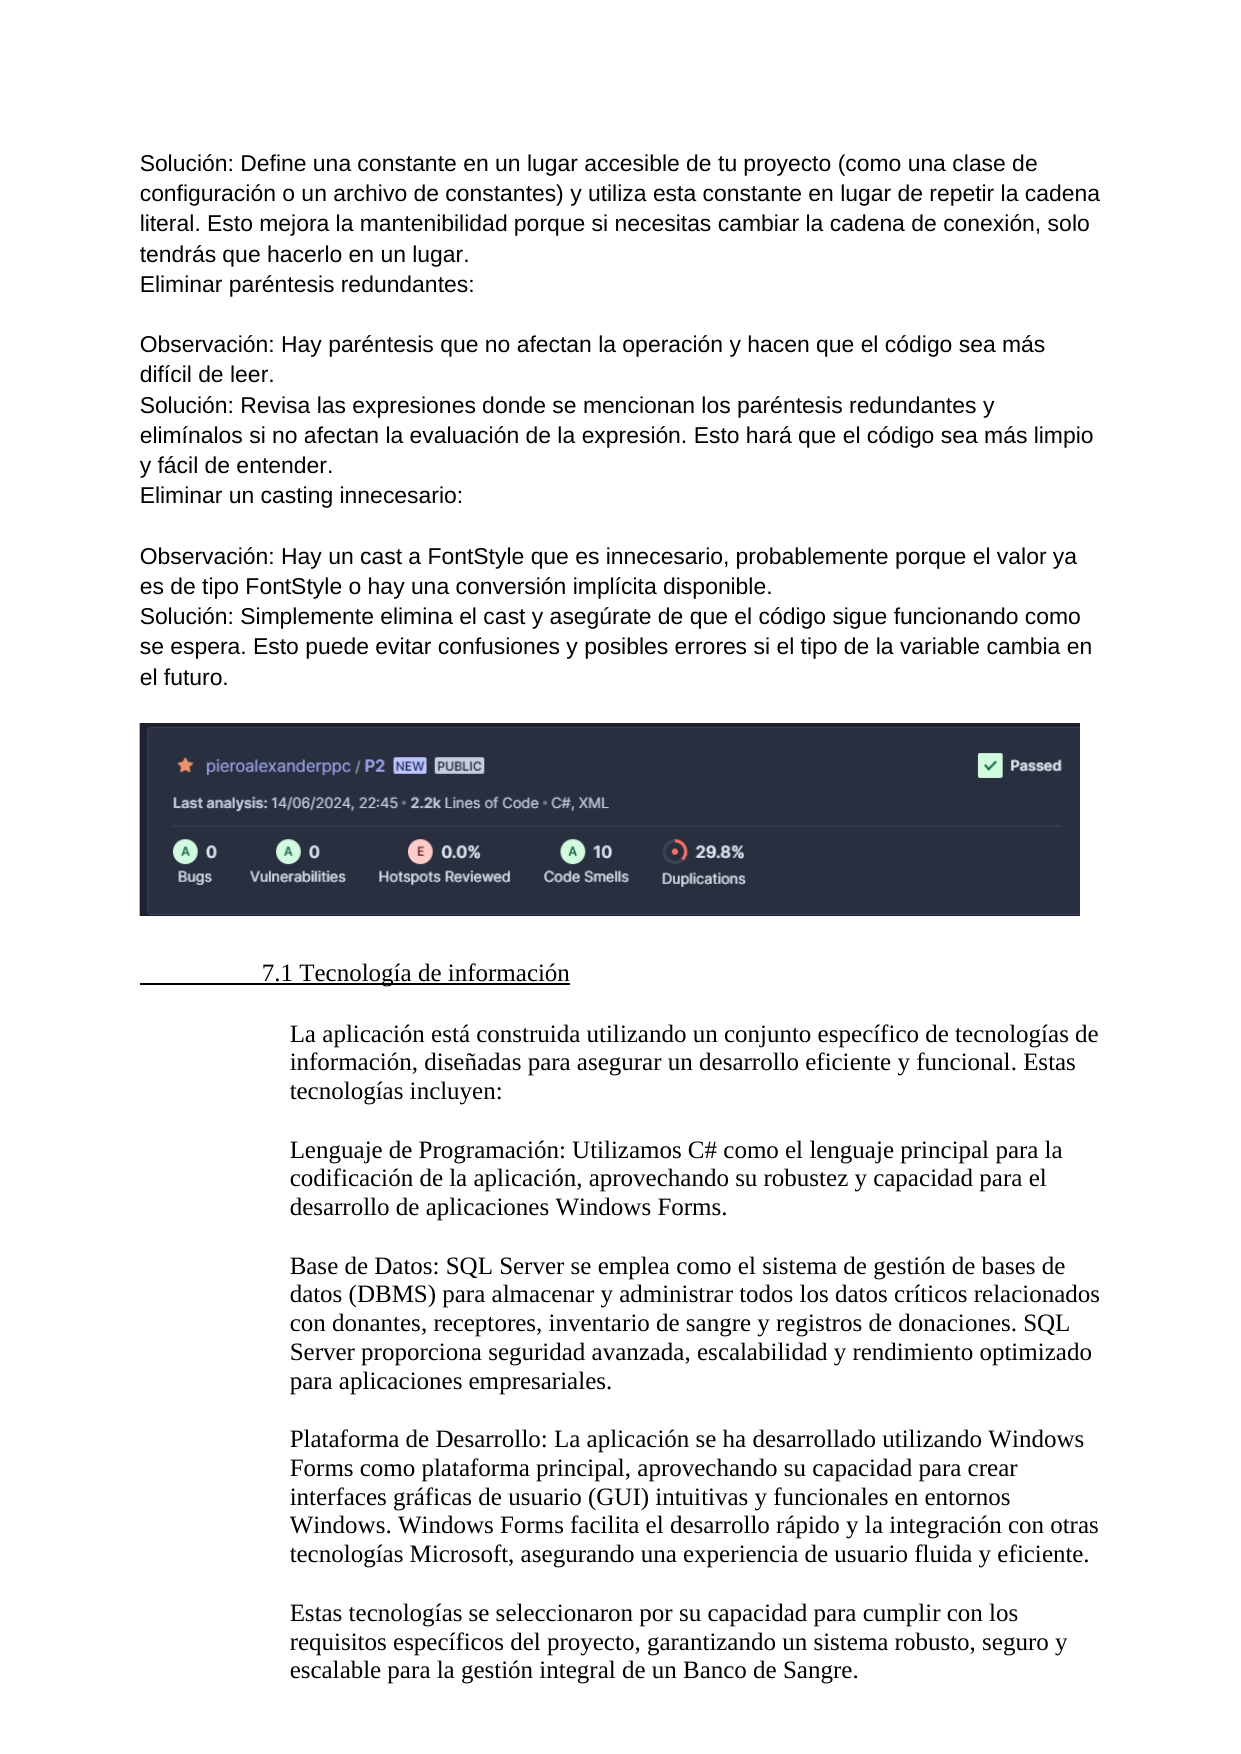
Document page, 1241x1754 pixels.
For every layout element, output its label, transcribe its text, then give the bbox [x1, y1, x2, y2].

text Eliminar un casting innecesario: [139, 482, 1103, 509]
text Eliminar paréntesis redundantes: [139, 271, 1103, 297]
text Solución: Revisa las expresiones donde se mencionan los paréntesis redundantes y elimínalos si no afectan la evaluación de la expresión. Esto hará que el código sea más limpio y fácil de entender. [139, 392, 1103, 478]
text Solución: Define una constante en un lugar accesible de tu proyecto (como una clase de configuración o un archivo de constantes) y utiliza esta constante en lugar de repetir la cadena literal. Esto mejora la mantenibilidad porque si necesitas cambiar la cadena de conexión, solo tendrás que hacerlo en un lugar. [139, 150, 1103, 267]
text 7.1 ​Tecnología de información [139, 958, 1103, 987]
text Observación: Hay paréntesis que no afectan la operación y hacen que el código sea más difícil de leer. [139, 331, 1103, 388]
text Plataforma de Desarrollo: La aplicación se ha desarrollado utilizando Windows Forms como plataforma principal, aprovechando su capacidad para crear interfaces gráficas de usuario (GUI) intuitivas y funcionales en entornos Windows. Windows Forms facilita el desarrollo rápido y la integración con otras tecnologías Microsoft, asegurando una experiencia de usuario fluida y eficiente. [289, 1424, 1103, 1568]
picture [139, 723, 1080, 916]
text Lenguaje de Programación: Utilizamos C# como el lenguaje principal para la codificación de la aplicación, aprovechando su robustez y capacidad para el desarrollo de aplicaciones Windows Forms. [289, 1135, 1103, 1221]
text Base de Datos: SQL Server se emplea como el sistema de gestión de bases de datos (DBMS) para almacenar y administrar todos los datos críticos relacionados con donantes, receptores, inventario de sangre y registros de donaciones. SQL Server proporciona seguridad avanzada, escalabilidad y rendimiento optimizado para aplicaciones empresariales. [289, 1251, 1103, 1394]
text Estas tecnologías se seleccionaron por su capacidad para cumplir con los requisitos específicos del proyecto, garantizando un sistema robusto, seguro y escalable para la gestión integral de un Banco de Sangre. [289, 1598, 1103, 1684]
text La aplicación está construida utilizando un conjunto específico de tecnologías de información, diseñadas para asegurar un desarrollo eficiente y funcional. Estas tecnologías incluyen: [289, 1019, 1103, 1105]
text Solución: Simplemente elimina el cast y asegúrate de que el código sigue funcionando como se espera. Esto puede evitar confusiones y posibles errores si el tipo de la variable cambia en el futuro. [139, 603, 1103, 690]
text Observación: Hay un cast a FontStyle que es innecesario, probablemente porque el valor ya es de tipo FontStyle o hay una conversión implícita disponible. [139, 543, 1103, 599]
